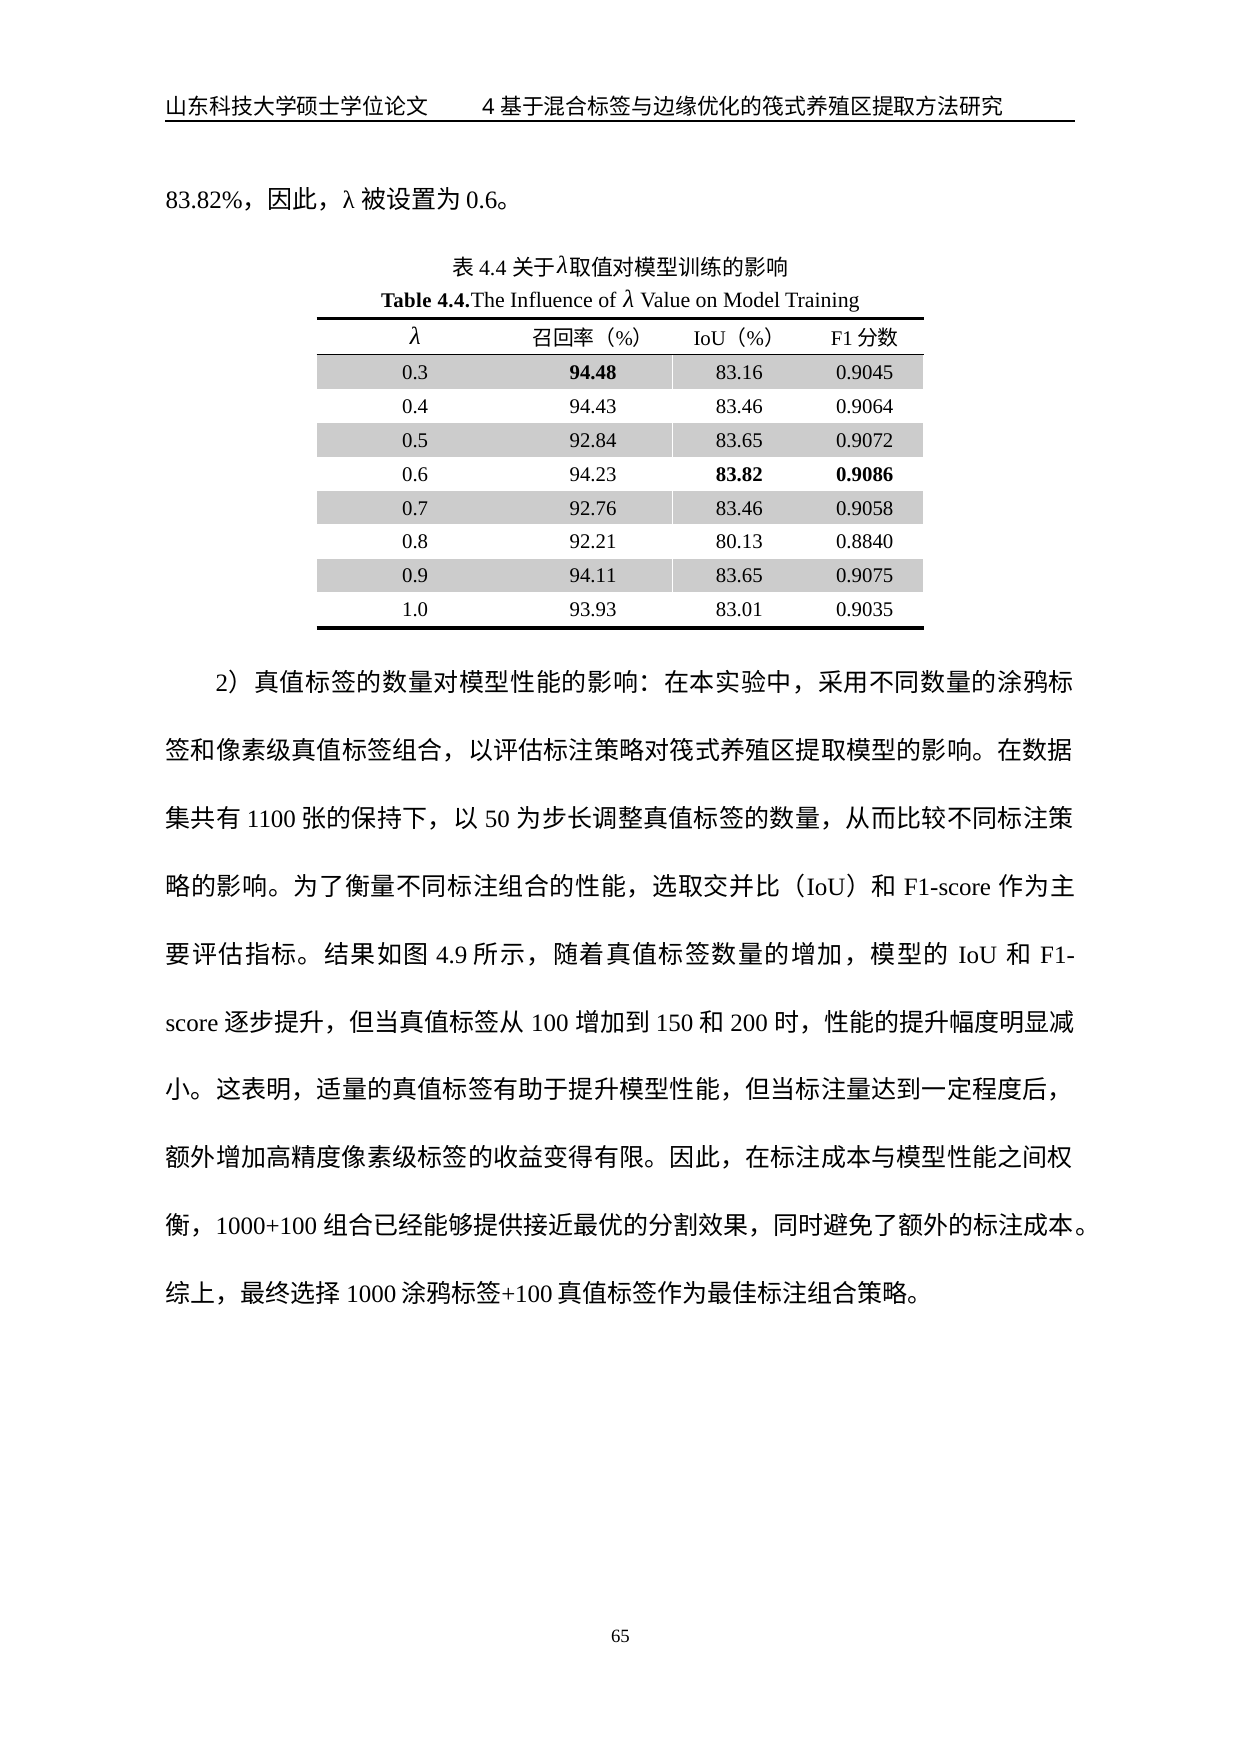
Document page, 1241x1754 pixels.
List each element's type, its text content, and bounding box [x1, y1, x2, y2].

table_cell 94.23 [513, 457, 672, 491]
table_cell 0.8840 [805, 525, 923, 558]
table_cell 94.48 [513, 355, 672, 389]
table_cell 83.82 [673, 457, 805, 491]
table_header [317, 320, 513, 354]
table_cell 0.8 [317, 525, 513, 558]
table_cell 0.6 [317, 457, 513, 491]
table_cell 0.5 [317, 423, 513, 457]
text Table 4.4.The Influence of Value on Model Training [165, 283, 1075, 317]
table_cell 0.9075 [805, 559, 923, 592]
table_header 召回率（%） [513, 320, 672, 354]
text 表4.4 关于取值对模型训练的影响 [165, 249, 1075, 283]
table_cell 83.01 [673, 593, 805, 626]
table_cell 0.9072 [805, 423, 923, 457]
table_cell 83.46 [673, 491, 805, 524]
table_cell 0.9058 [805, 491, 923, 524]
table_cell 92.76 [513, 491, 672, 524]
table_cell 0.4 [317, 389, 513, 423]
table_cell 92.84 [513, 423, 672, 457]
table_cell 1.0 [317, 593, 513, 626]
table_header F1分数 [805, 320, 923, 354]
table_cell 83.46 [673, 389, 805, 423]
table_cell 0.9 [317, 559, 513, 592]
table_cell 80.13 [673, 525, 805, 558]
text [165, 164, 1075, 232]
table_cell 92.21 [513, 525, 672, 558]
table_cell 83.65 [673, 423, 805, 457]
table_cell 0.3 [317, 355, 513, 389]
table_cell 94.43 [513, 389, 672, 423]
table_cell 83.65 [673, 559, 805, 592]
table_cell 93.93 [513, 593, 672, 626]
table_header IoU（%） [673, 320, 805, 354]
table_cell 94.11 [513, 559, 672, 592]
table_cell 83.16 [673, 355, 805, 389]
table_cell 0.7 [317, 491, 513, 524]
table_cell 0.9086 [805, 457, 923, 491]
text 2）真值标签的数量对模型性能的影响：在本实验中，采用不同数量的涂鸦标签和像素级真值标签组合，以评估标注策略对筏式养殖区提取模型的影响。在数据集共有1100张的保持下，以 50 为步长调整真值标签的数量，从而比较不同标注策略的影响。为了衡量不同标注组合的性能，选取交并比（IoU）和 F1-score 作为主要评估指标。结果如图4.9所示，随着真值标签数量的增加，模型的 IoU 和 F1-score 逐步提升，但当真值标签从 100 增加到 150 和 200 时，性能的提升幅度明显减小。这表明，适量的真值标签有助于提升模型性能，但当标注量达到一定程度后，额外增加高精度像素级标签的收益变得有限。因此，在标注成本与模型性能之间权衡，1000+100 组合已经能够提供接近最优的分割效果，同时避免了额外的标注成本。综上，最终选择 1000涂鸦标签+100真值标签作为最佳标注组合策略。 [165, 647, 1075, 1326]
table_cell 0.9064 [805, 389, 923, 423]
table_cell 0.9045 [805, 355, 923, 389]
table_cell 0.9035 [805, 593, 923, 626]
